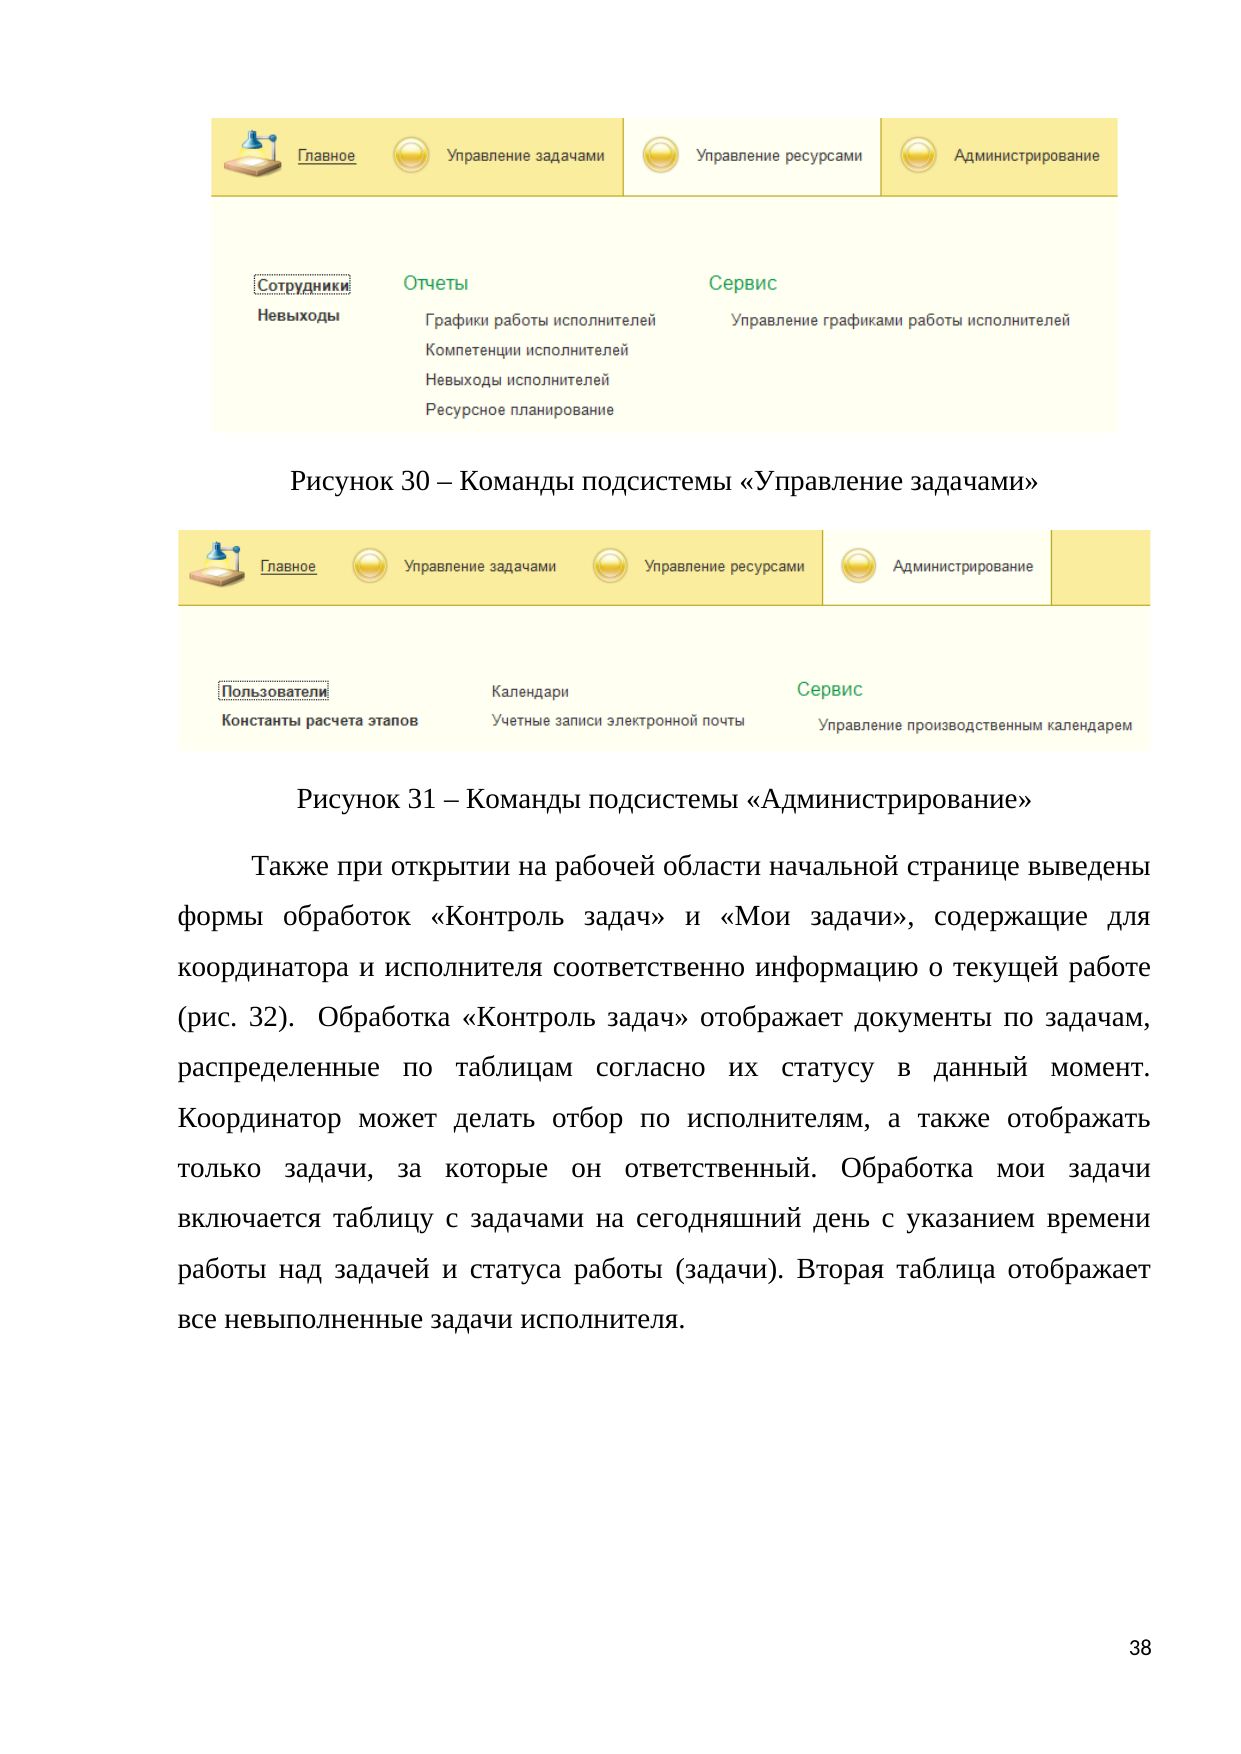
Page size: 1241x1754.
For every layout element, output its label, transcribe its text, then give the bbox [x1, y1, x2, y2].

picture [211, 118, 1118, 433]
text Рисунок 31 – Команды подсистемы «Администрирование» [177, 781, 1152, 815]
picture [178, 530, 1151, 751]
text Также при открытии на рабочей области начальной странице выведены формы обработок «Контроль задач» и «Мои задачи», содержащие для координатора и исполнителя соответственно информацию о текущей работе (рис. 32). Обработка «Контроль задач» отображает документы по задачам, распределенные по таблицам согласно их статусу в данный момент. Координатор может делать отбор по исполнителям, а также отображать только задачи, за которые он ответственный. Обработка мои задачи включается таблицу с задачами на сегодняшний день с указанием времени работы над задачей и статуса работы (задачи). Вторая таблица отображает все невыполненные задачи исполнителя. [177, 848, 1152, 1334]
text Рисунок 30 – Команды подсистемы «Управление задачами» [177, 463, 1152, 497]
